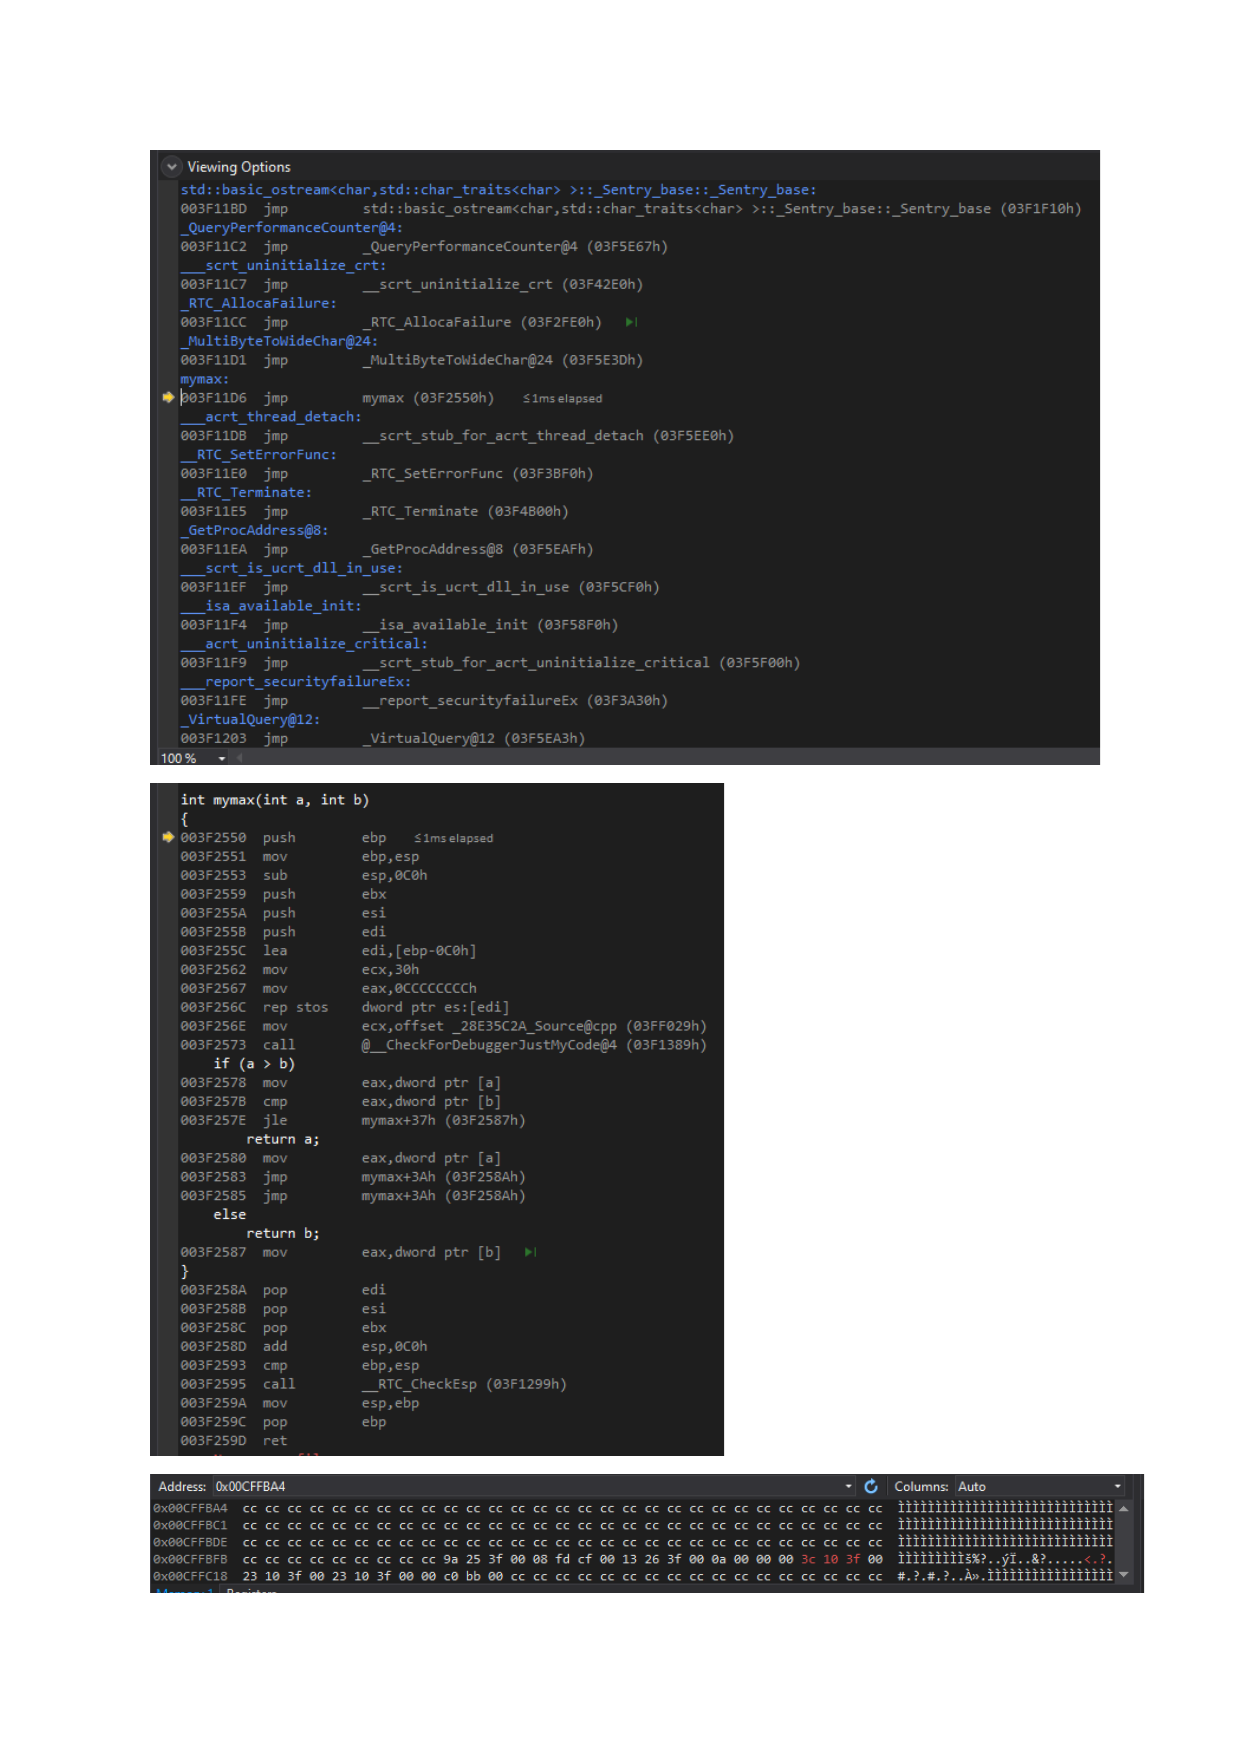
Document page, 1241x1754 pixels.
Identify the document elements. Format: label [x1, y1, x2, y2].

picture [150, 783, 725, 1456]
picture [150, 1474, 1145, 1593]
picture [150, 150, 1100, 765]
